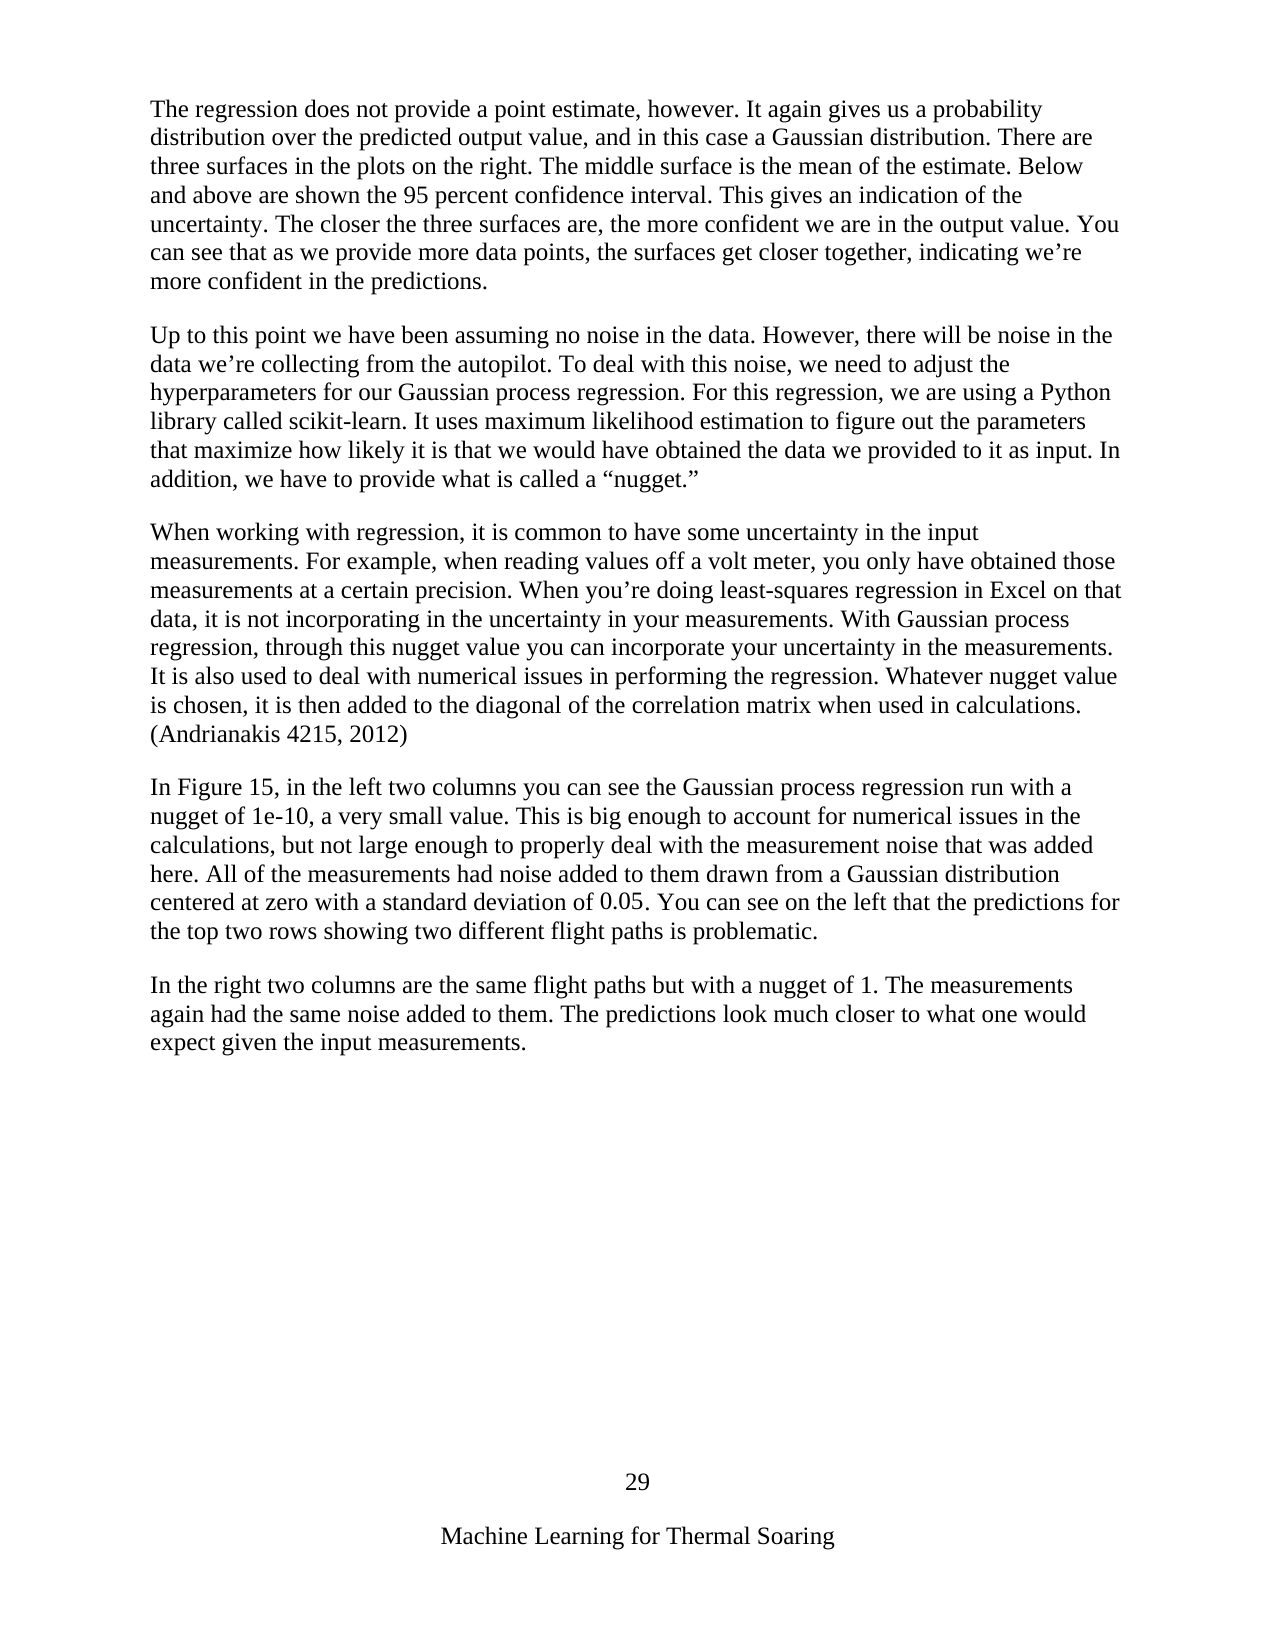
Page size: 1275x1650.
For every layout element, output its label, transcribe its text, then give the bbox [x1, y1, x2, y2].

text In the right two columns are the same flight paths but with a nugget of 1. The measurements again had the same noise added to them. The predictions look much closer to what one would expect given the input measurements. [150, 970, 1125, 1056]
text Up to this point we have been assuming no noise in the data. However, there will be noise in the data we’re collecting from the autopilot. To deal with this noise, we need to adjust the hyperparameters for our Gaussian process regression. For this regression, we are using a Python library called scikit-learn. It uses maximum likelihood estimation to figure out the parameters that maximize how likely it is that we would have obtained the data we provided to it as input. In addition, we have to provide what is called a “nugget.” [150, 320, 1125, 492]
text The regression does not provide a point estimate, however. It again gives us a probability distribution over the predicted output value, and in this case a Gaussian distribution. There are three surfaces in the plots on the right. The middle surface is the mean of the estimate. Below and above are shown the 95 percent confidence interval. This gives an indication of the uncertainty. The closer the three surfaces are, the more confident we are in the output value. You can see that as we provide more data points, the surfaces get closer together, indicating we’re more confident in the predictions. [150, 94, 1125, 295]
text When working with regression, it is common to have some uncertainty in the input measurements. For example, when reading values off a volt meter, you only have obtained those measurements at a certain precision. When you’re doing least-squares regression in Excel on that data, it is not incorporating in the uncertainty in your measurements. With Gaussian process regression, through this nugget value you can incorporate your uncertainty in the measurements. It is also used to deal with numerical issues in performing the regression. Whatever nugget value is chosen, it is then added to the diagonal of the correlation matrix when used in calculations. (Andrianakis 4215, 2012) [150, 517, 1125, 747]
text In Figure 15, in the left two columns you can see the Gaussian process regression run with a nugget of 1e-10, a very small value. This is big enough to account for numerical issues in the calculations, but not large enough to properly deal with the measurement noise that was added here. All of the measurements had noise added to them drawn from a Gaussian distribution centered at zero with a standard deviation of . You can see on the left that the predictions for the top two rows showing two different flight paths is problematic. [150, 772, 1125, 945]
